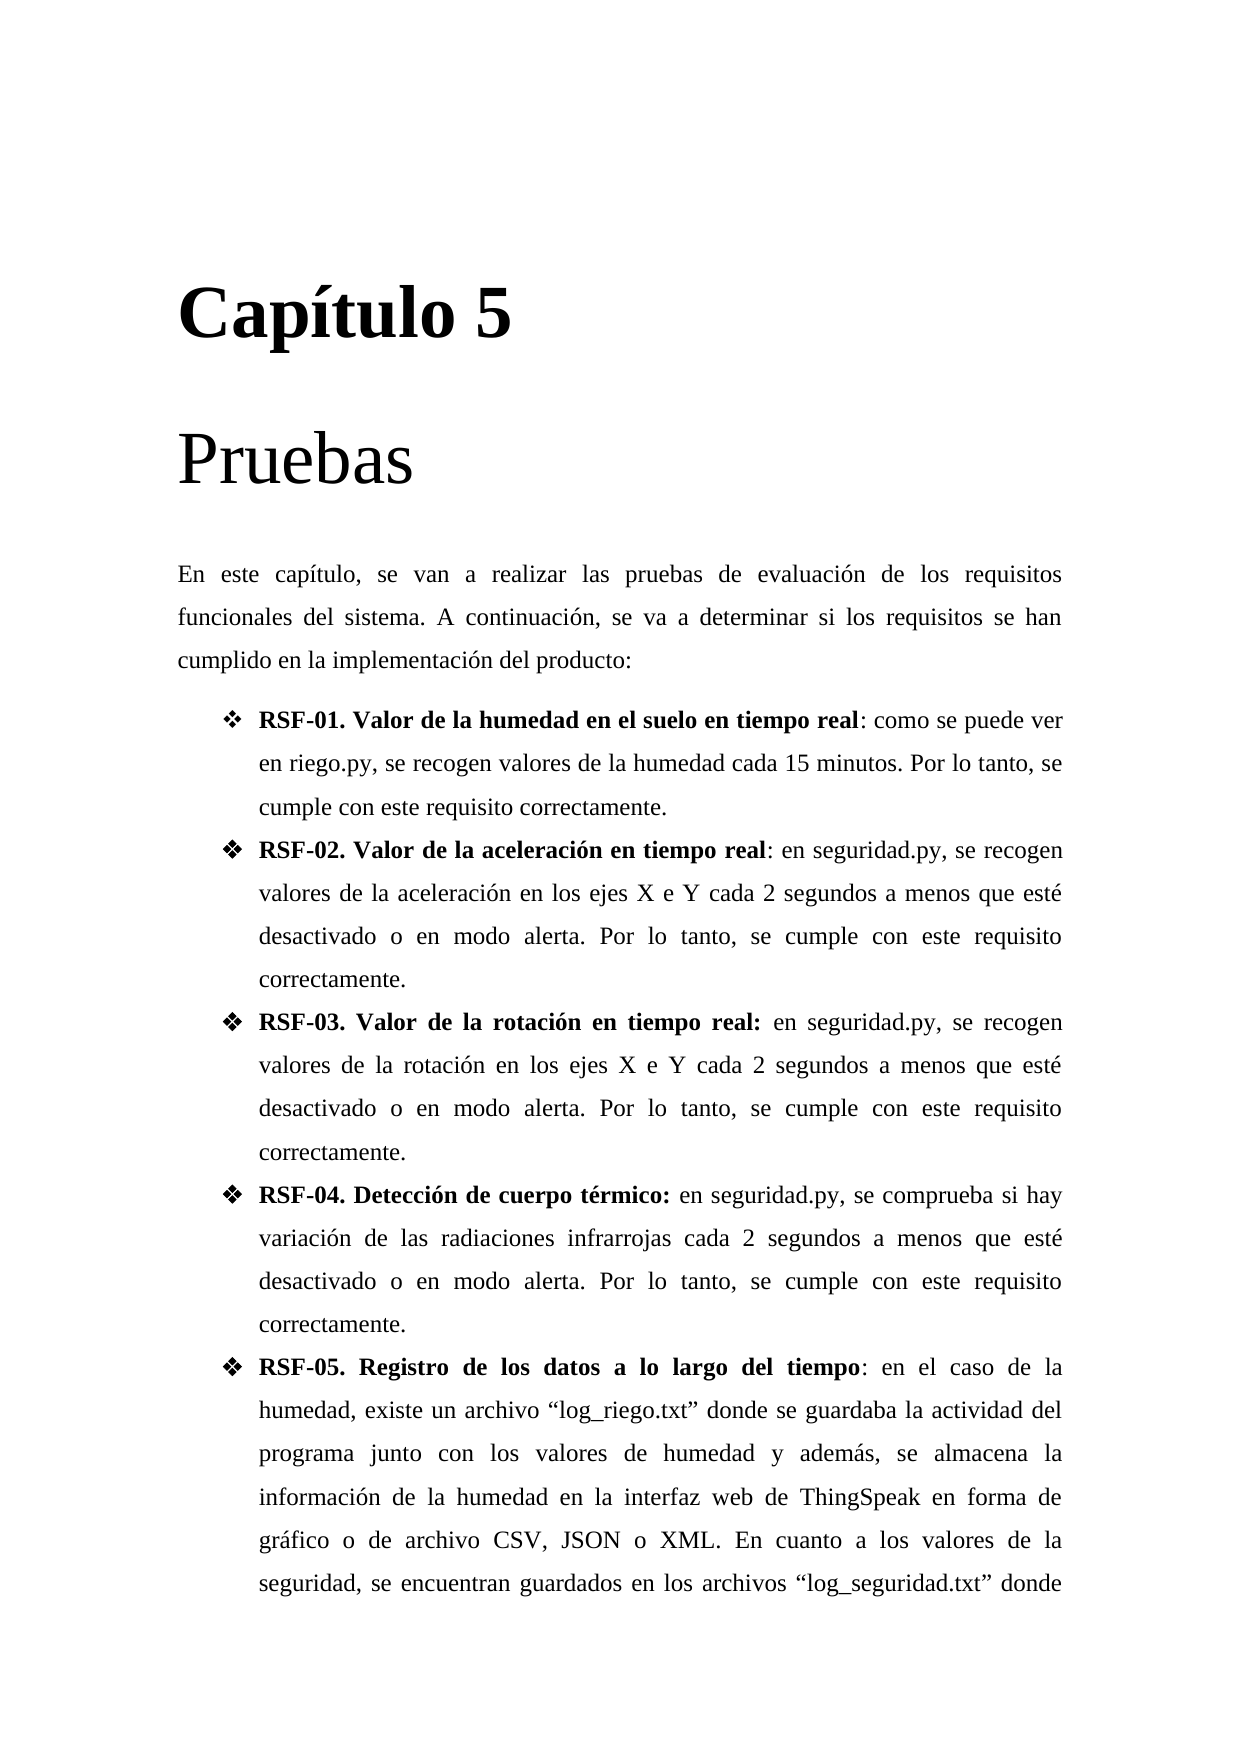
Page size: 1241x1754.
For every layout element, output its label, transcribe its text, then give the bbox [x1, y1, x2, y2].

text En este capítulo, se van a realizar las pruebas de evaluación de los requisitos funcionales del sistema. A continuación, se va a determinar si los requisitos se han cumplido en la implementación del producto: [177, 559, 1063, 674]
list RSF-04. Detección de cuerpo térmico: en seguridad.py, se comprueba si hay variación de las radiaciones infrarrojas cada 2 segundos a menos que esté desactivado o en modo alerta. Por lo tanto, se cumple con este requisito correctamente. [221, 1180, 1063, 1338]
list RSF-03. Valor de la rotación en tiempo real: en seguridad.py, se recogen valores de la rotación en los ejes X e Y cada 2 segundos a menos que esté desactivado o en modo alerta. Por lo tanto, se cumple con este requisito correctamente. [221, 1007, 1063, 1165]
list RSF-01. Valor de la humedad en el suelo en tiempo real: como se puede ver en riego.py, se recogen valores de la humedad cada 15 minutos. Por lo tanto, se cumple con este requisito correctamente. [221, 705, 1063, 820]
text Pruebas [177, 413, 1063, 499]
list RSF-02. Valor de la aceleración en tiempo real: en seguridad.py, se recogen valores de la aceleración en los ejes X e Y cada 2 segundos a menos que esté desactivado o en modo alerta. Por lo tanto, se cumple con este requisito correctamente. [221, 835, 1063, 993]
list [221, 1352, 1063, 1597]
text Capítulo 5 [177, 267, 1063, 353]
